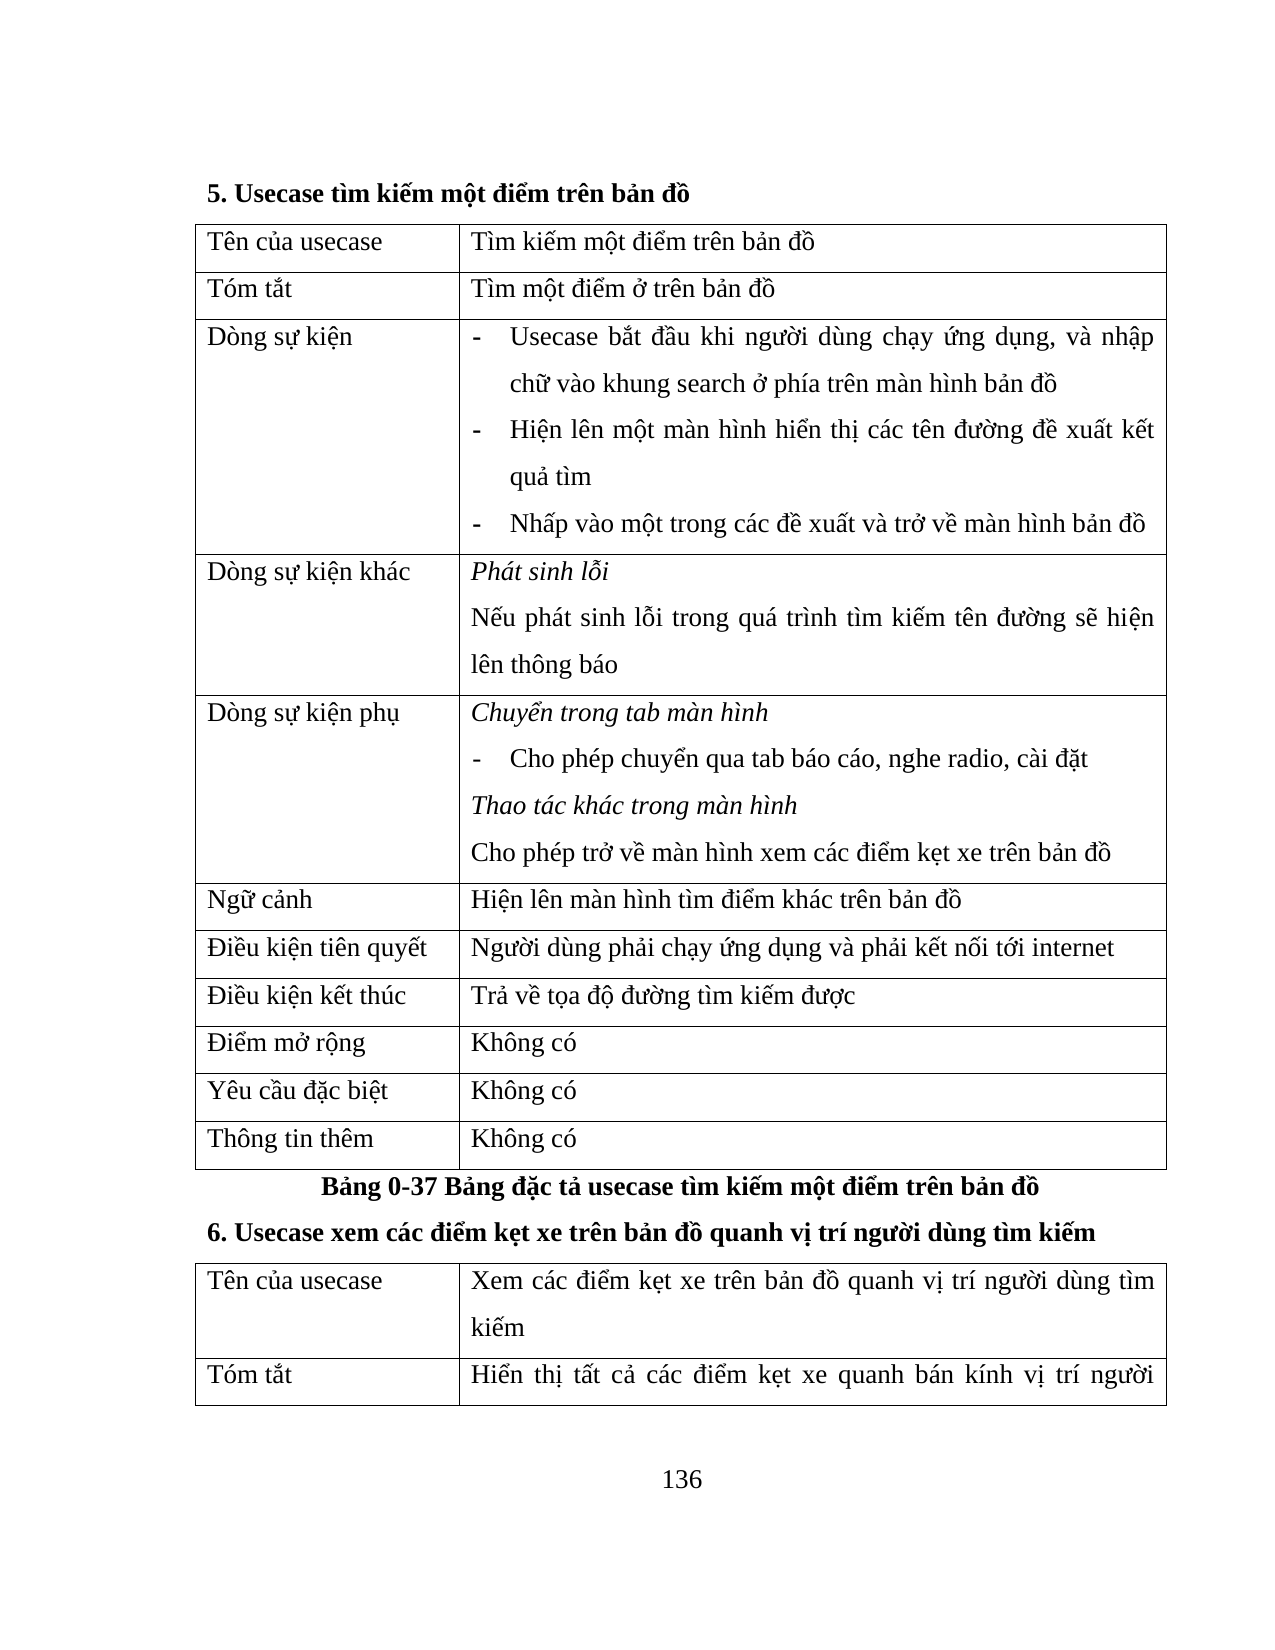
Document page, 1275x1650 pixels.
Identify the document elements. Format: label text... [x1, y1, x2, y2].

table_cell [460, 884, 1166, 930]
text 5. Usecase tìm kiếm một điểm trên bản đồ [207, 177, 1157, 208]
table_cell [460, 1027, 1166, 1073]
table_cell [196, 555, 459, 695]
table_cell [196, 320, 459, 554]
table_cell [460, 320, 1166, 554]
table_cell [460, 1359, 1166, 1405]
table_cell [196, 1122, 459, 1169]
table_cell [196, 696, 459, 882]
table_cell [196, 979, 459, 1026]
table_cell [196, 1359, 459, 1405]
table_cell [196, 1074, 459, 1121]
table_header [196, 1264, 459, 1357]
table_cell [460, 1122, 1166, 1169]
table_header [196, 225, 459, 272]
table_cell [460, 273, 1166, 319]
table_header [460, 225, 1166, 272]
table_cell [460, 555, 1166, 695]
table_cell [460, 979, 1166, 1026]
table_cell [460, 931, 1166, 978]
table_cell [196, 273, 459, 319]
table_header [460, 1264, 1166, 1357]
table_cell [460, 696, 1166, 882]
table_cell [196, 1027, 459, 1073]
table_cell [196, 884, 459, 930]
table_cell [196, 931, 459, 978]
text 6. Usecase xem các điểm kẹt xe trên bản đồ quanh vị trí người dùng tìm kiếm [207, 1216, 1157, 1247]
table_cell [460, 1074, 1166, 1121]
